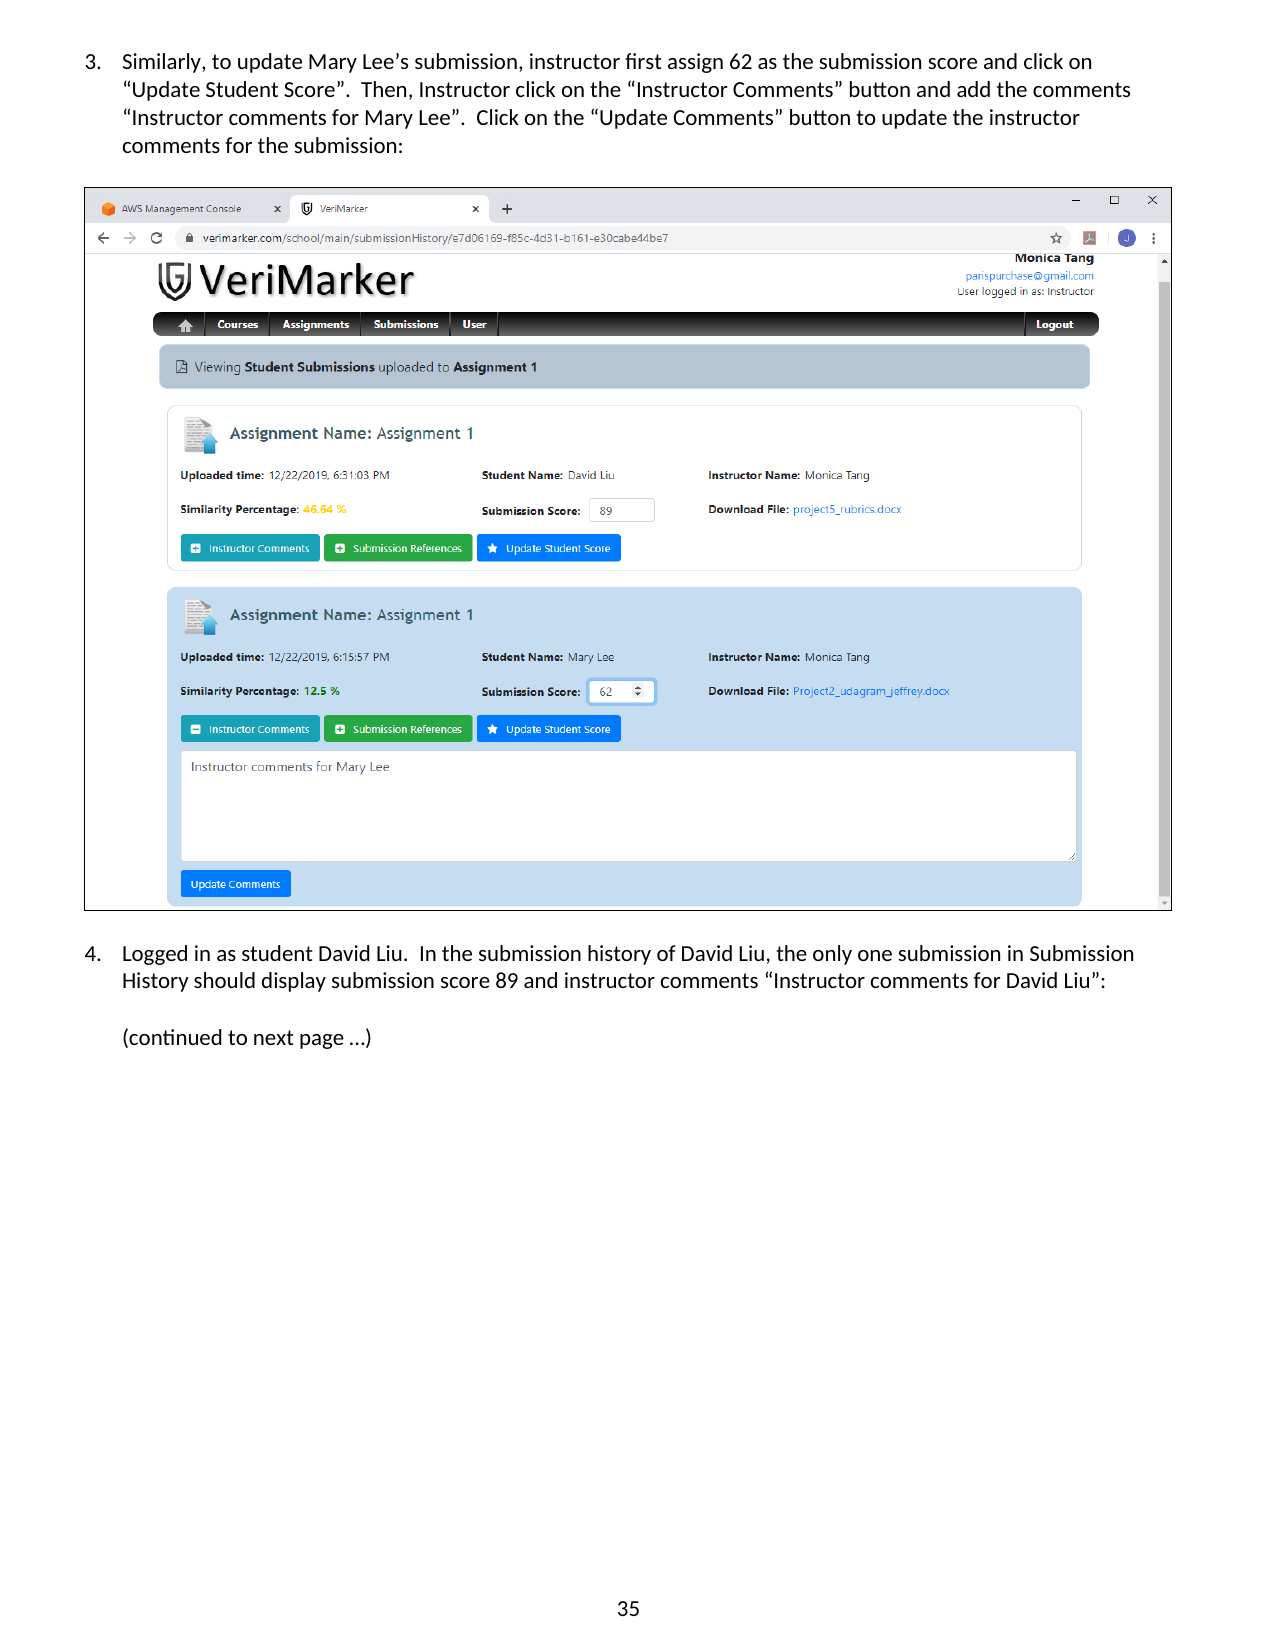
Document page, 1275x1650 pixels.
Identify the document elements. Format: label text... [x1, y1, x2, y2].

list Logged in as student David Liu. In the submission history of David Liu, the only one submission in Submission History should display submission score 89 and instructor comments “Instructor comments for David Liu”: [84, 939, 1172, 995]
picture [85, 188, 1171, 910]
list Similarly, to update Mary Lee’s submission, instructor first assign 62 as the submission score and click on “Update Student Score”. Then, Instructor click on the “Instructor Comments” button and add the comments “Instructor comments for Mary Lee”. Click on the “Update Comments” button to update the instructor comments for the submission: [84, 47, 1172, 159]
list (continued to next page …) [122, 1023, 1172, 1051]
